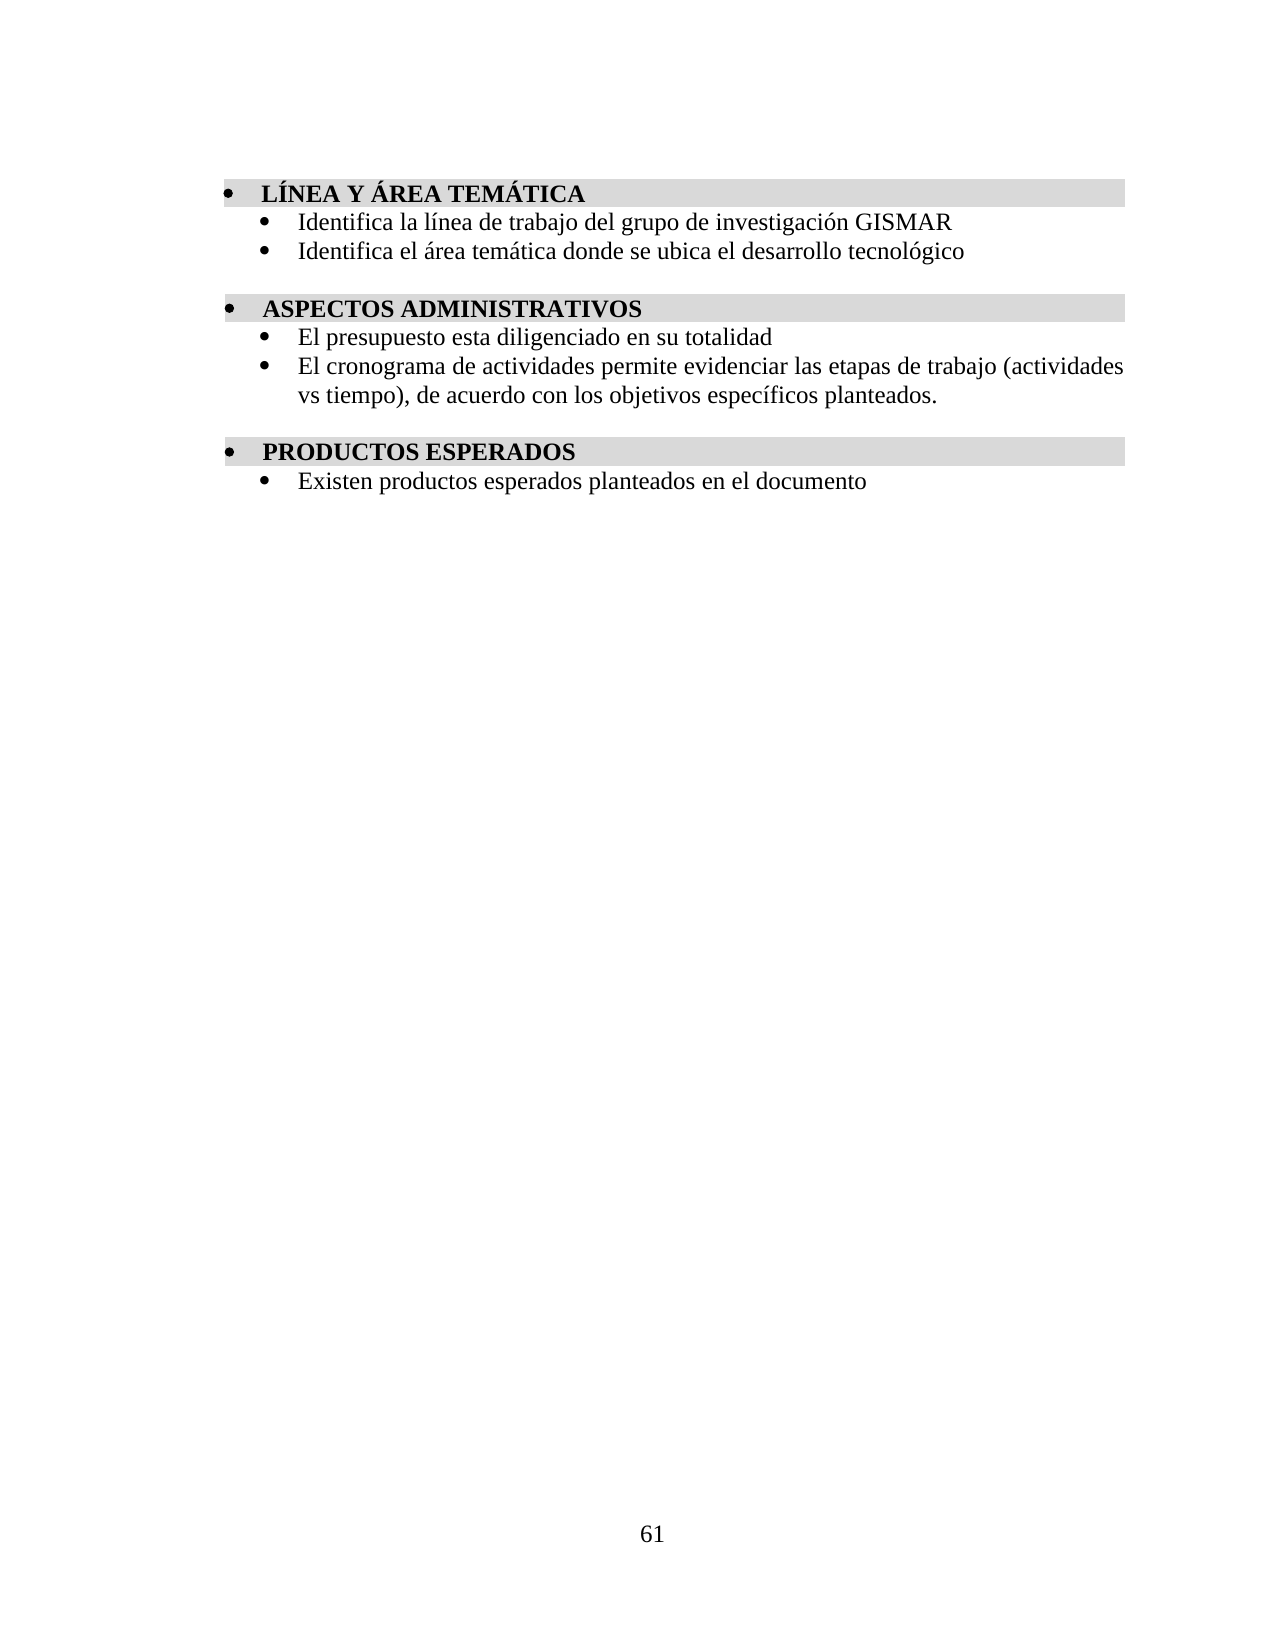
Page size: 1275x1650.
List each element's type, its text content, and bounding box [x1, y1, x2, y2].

list El cronograma de actividades permite evidenciar las etapas de trabajo (actividades vs tiempo), de acuerdo con los objetivos específicos planteados. [260, 351, 1125, 409]
list PRODUCTOS ESPERADOS [225, 437, 1125, 466]
list El presupuesto esta diligenciado en su totalidad [260, 322, 1125, 351]
list ASPECTOS ADMINISTRATIVOS [225, 294, 1125, 322]
list Identifica la línea de trabajo del grupo de investigación GISMAR [260, 207, 1125, 236]
list Identifica el área temática donde se ubica el desarrollo tecnológico [260, 236, 1125, 265]
list Existen productos esperados planteados en el documento [260, 466, 1125, 495]
list LÍNEA Y ÁREA TEMÁTICA [224, 179, 1125, 207]
